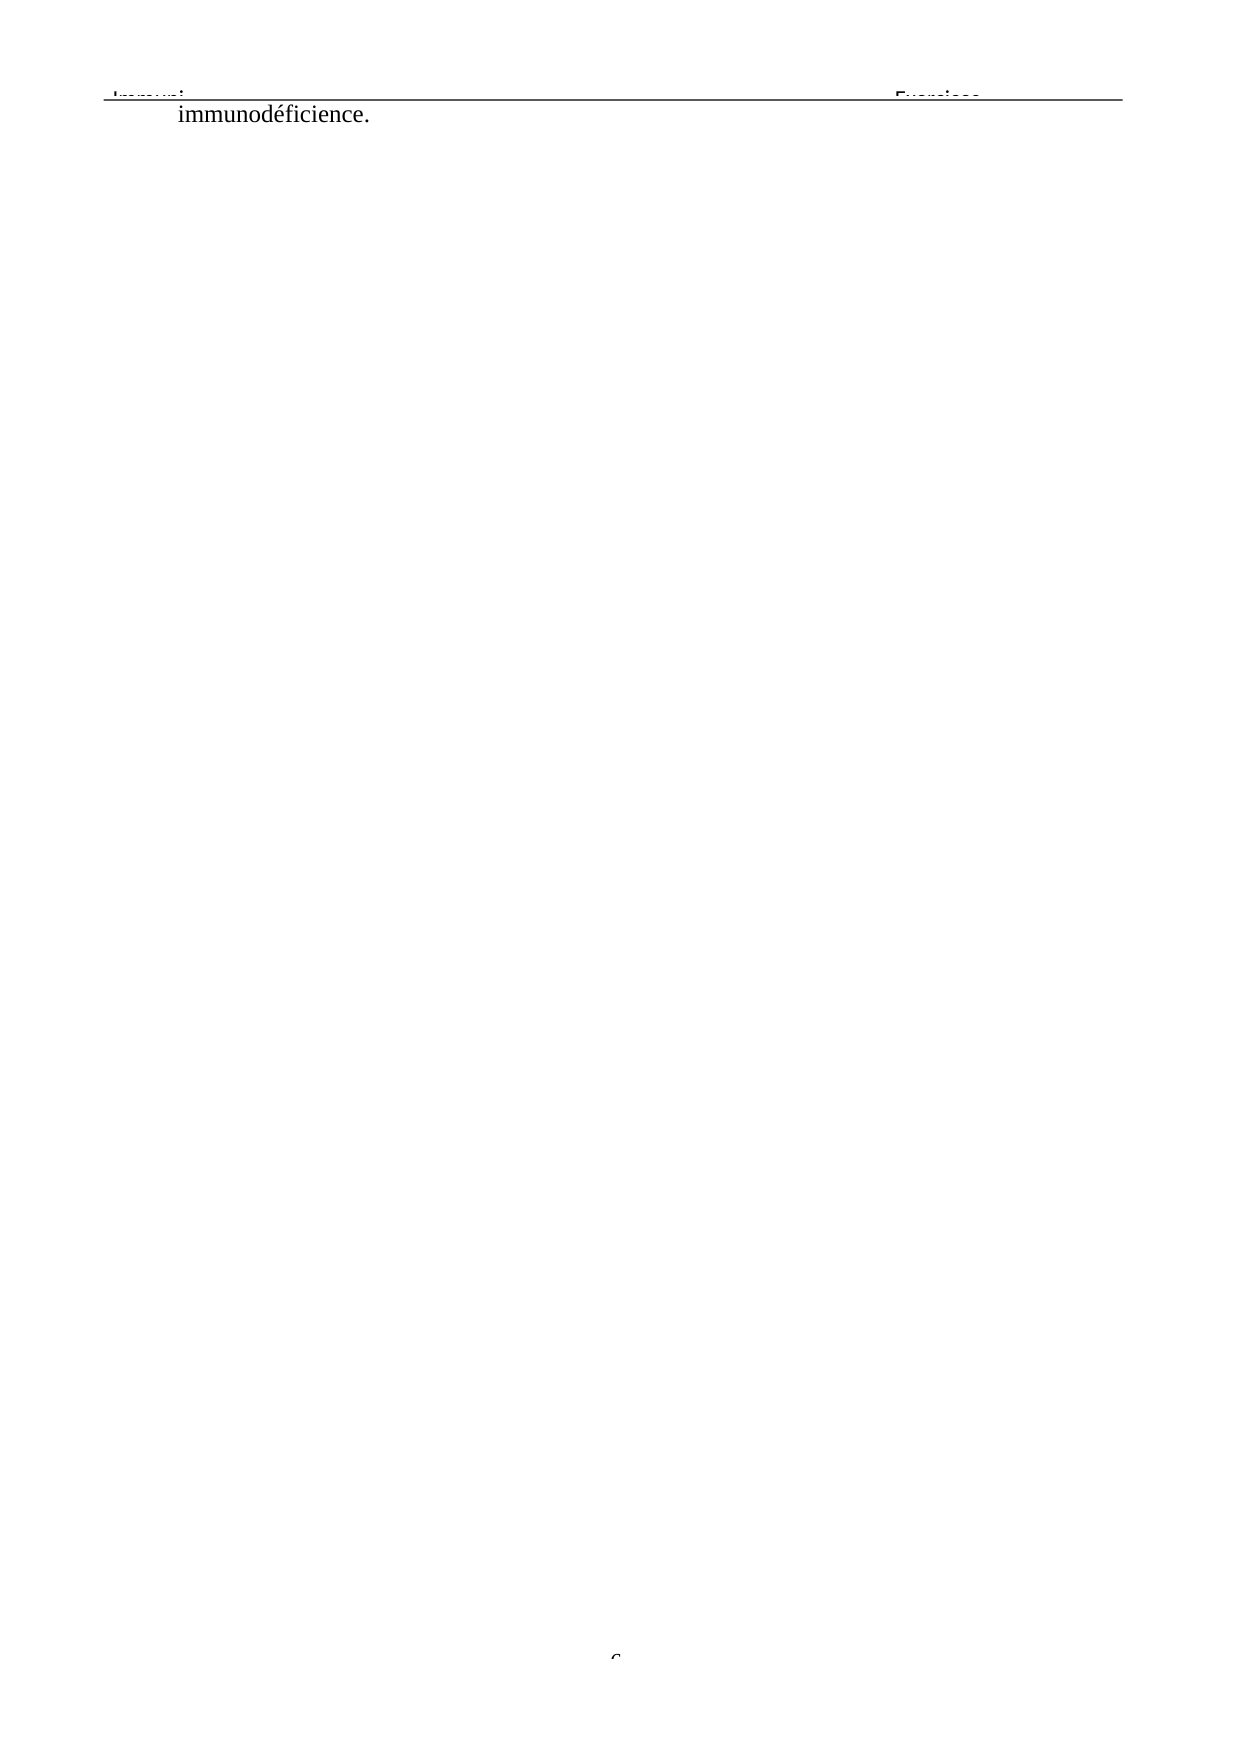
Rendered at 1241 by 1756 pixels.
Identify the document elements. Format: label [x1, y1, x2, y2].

text [141, 102, 1122, 127]
